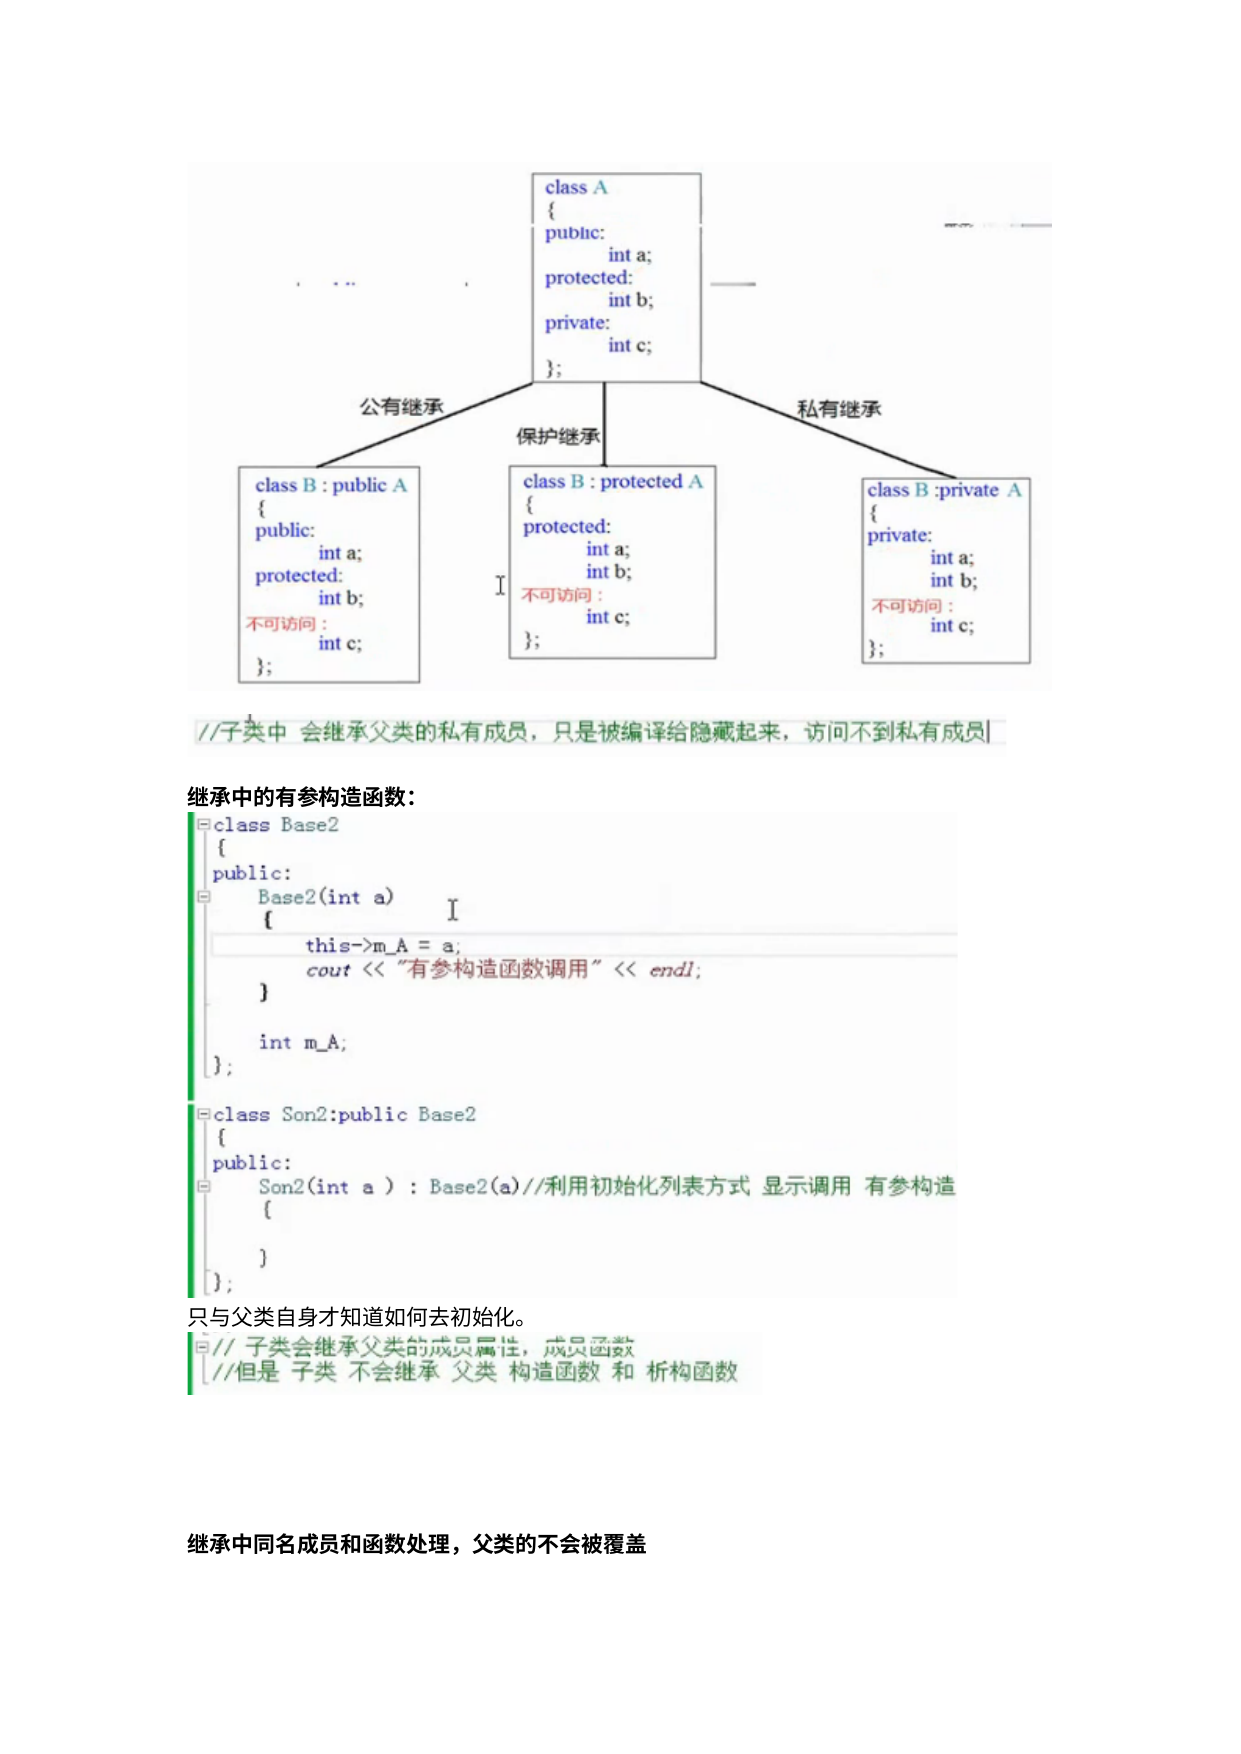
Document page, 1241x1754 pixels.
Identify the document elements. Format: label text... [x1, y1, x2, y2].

picture [187, 812, 958, 1298]
text 继承中同名成员和函数处理，父类的不会被覆盖 [187, 1527, 1053, 1559]
picture [187, 162, 1052, 691]
text 继承中的有参构造函数： [187, 779, 1053, 812]
text 只与父类自身才知道如何去初始化。 [187, 1299, 1053, 1332]
picture [187, 1332, 763, 1395]
picture [187, 714, 1007, 757]
